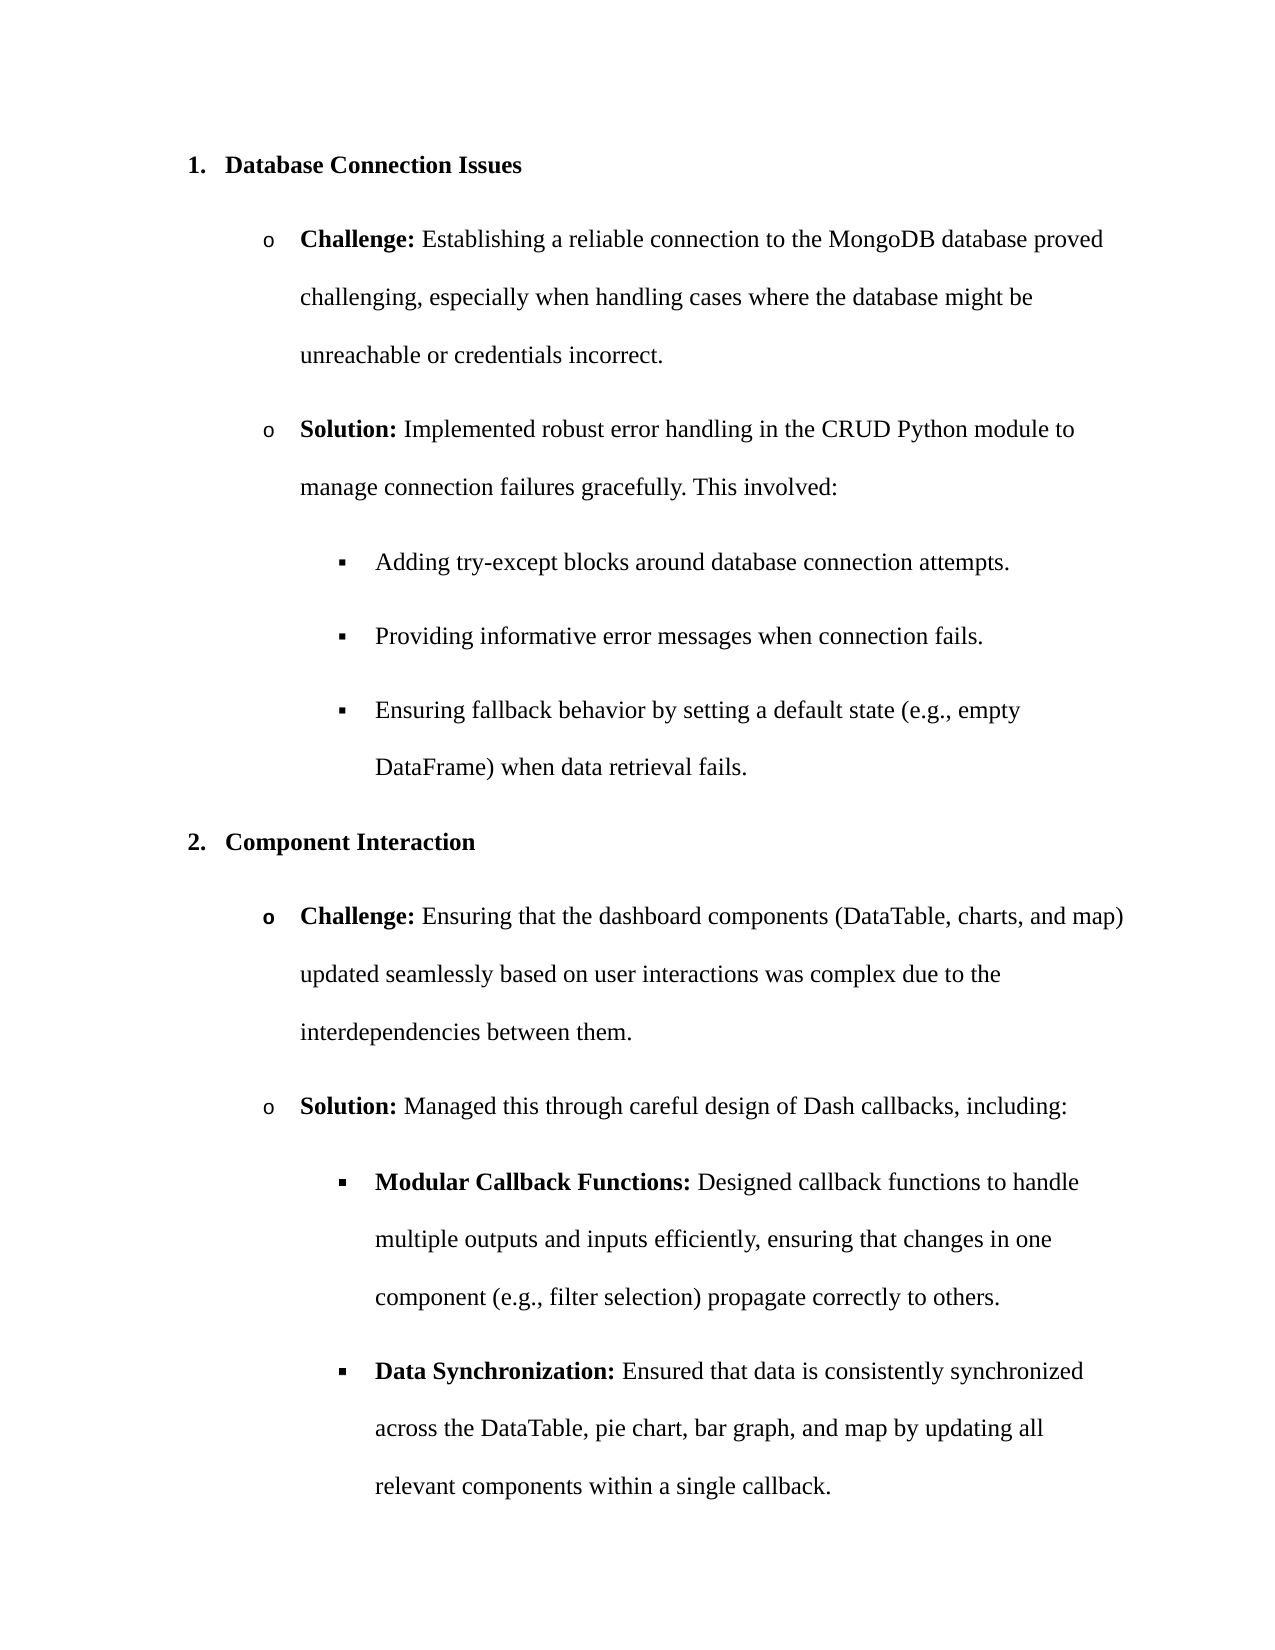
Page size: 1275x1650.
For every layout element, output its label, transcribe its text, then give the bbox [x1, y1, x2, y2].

list Data Synchronization: Ensured that data is consistently synchronized across the DataTable, pie chart, bar graph, and map by updating all relevant components within a single callback. [337, 1356, 1125, 1499]
list Modular Callback Functions: Designed callback functions to handle multiple outputs and inputs efficiently, ensuring that changes in one component (e.g., filter selection) propagate correctly to others. [337, 1167, 1125, 1310]
list Adding try-except blocks around database connection attempts. [337, 547, 1125, 575]
list Component Interaction [187, 827, 1125, 855]
list Providing informative error messages when connection fails. [337, 621, 1125, 649]
list Solution: Managed this through careful design of Dash callbacks, including: [262, 1091, 1125, 1120]
list Ensuring fallback behavior by setting a default state (e.g., empty DataFrame) when data retrieval fails. [337, 695, 1125, 781]
list Challenge: Ensuring that the dashboard components (DataTable, charts, and map) updated seamlessly based on user interactions was complex due to the interdependencies between them. [262, 901, 1125, 1045]
list Challenge: Establishing a reliable connection to the MongoDB database proved challenging, especially when handling cases where the database might be unreachable or credentials incorrect. [262, 224, 1125, 369]
list Solution: Implemented robust error handling in the CRUD Python module to manage connection failures gracefully. This involved: [262, 414, 1125, 501]
list Database Connection Issues [187, 150, 1125, 179]
